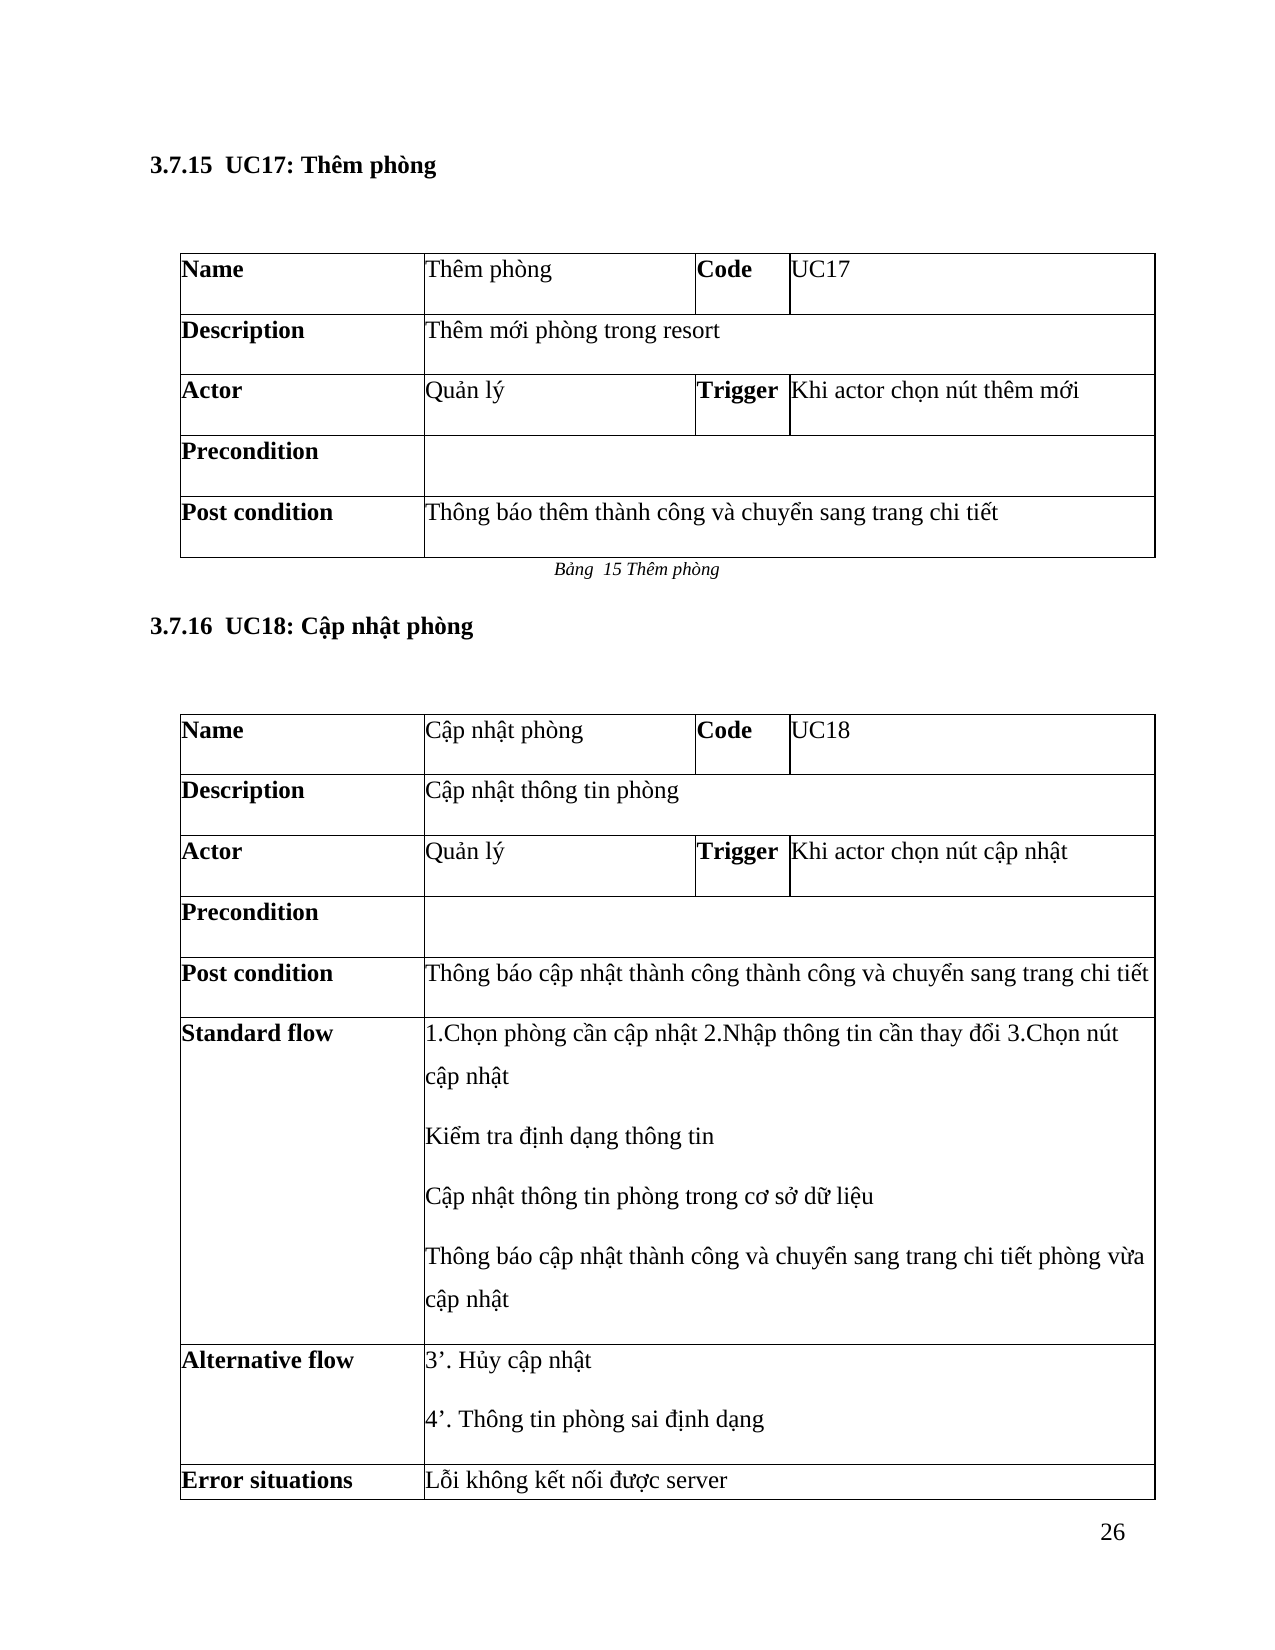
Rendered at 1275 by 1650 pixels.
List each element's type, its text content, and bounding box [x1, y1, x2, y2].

table_header UC18 [791, 715, 1154, 774]
table_cell Trigger [696, 836, 789, 896]
table_cell Quản lý [425, 836, 695, 896]
table_cell [425, 897, 1154, 957]
table_header Cập nhật phòng [425, 715, 695, 774]
table_cell Actor [181, 836, 424, 896]
table_header Name [181, 715, 424, 774]
table_cell Description [181, 315, 424, 374]
table_cell Khi actor chọn nút cập nhật [791, 836, 1154, 896]
table_cell 1.Chọn phòng cần cập nhật 2.Nhập thông tin cần thay đổi 3.Chọn nút cập nhật Kiểm tra định dạng thông tin Cập nhật thông tin phòng trong cơ sở dữ liệu Thông báo cập nhật thành công và chuyển sang trang chi tiết phòng vừa cập nhật [425, 1018, 1154, 1344]
table_cell Error situations [181, 1465, 424, 1499]
table_cell Description [181, 775, 424, 835]
table_cell [425, 436, 1154, 496]
table_cell Precondition [181, 436, 424, 496]
table_cell Post condition [181, 497, 424, 557]
table_cell 3’. Hủy cập nhật 4’. Thông tin phòng sai định dạng [425, 1345, 1154, 1464]
text Bảng 15 Thêm phòng [150, 558, 1125, 579]
table_cell Thêm mới phòng trong resort [425, 315, 1154, 374]
table_cell Thông báo cập nhật thành công thành công và chuyển sang trang chi tiết [425, 958, 1154, 1017]
table_cell Cập nhật thông tin phòng [425, 775, 1154, 835]
table_cell Actor [181, 375, 424, 435]
subtitle UC17: Thêm phòng [150, 150, 1125, 179]
table_cell Trigger [696, 375, 789, 435]
table_cell Thông báo thêm thành công và chuyển sang trang chi tiết [425, 497, 1154, 557]
table_cell Precondition [181, 897, 424, 957]
table_header Name [181, 254, 424, 314]
table_cell Alternative flow [181, 1345, 424, 1464]
subtitle UC18: Cập nhật phòng [150, 611, 1125, 639]
table_cell Khi actor chọn nút thêm mới [791, 375, 1154, 435]
table_cell Quản lý [425, 375, 695, 435]
table_cell Post condition [181, 958, 424, 1017]
table_header Code [696, 254, 789, 314]
table_header Code [696, 715, 789, 774]
table_cell Standard flow [181, 1018, 424, 1344]
table_header Thêm phòng [425, 254, 695, 314]
table_header UC17 [791, 254, 1154, 314]
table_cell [425, 1465, 1154, 1499]
